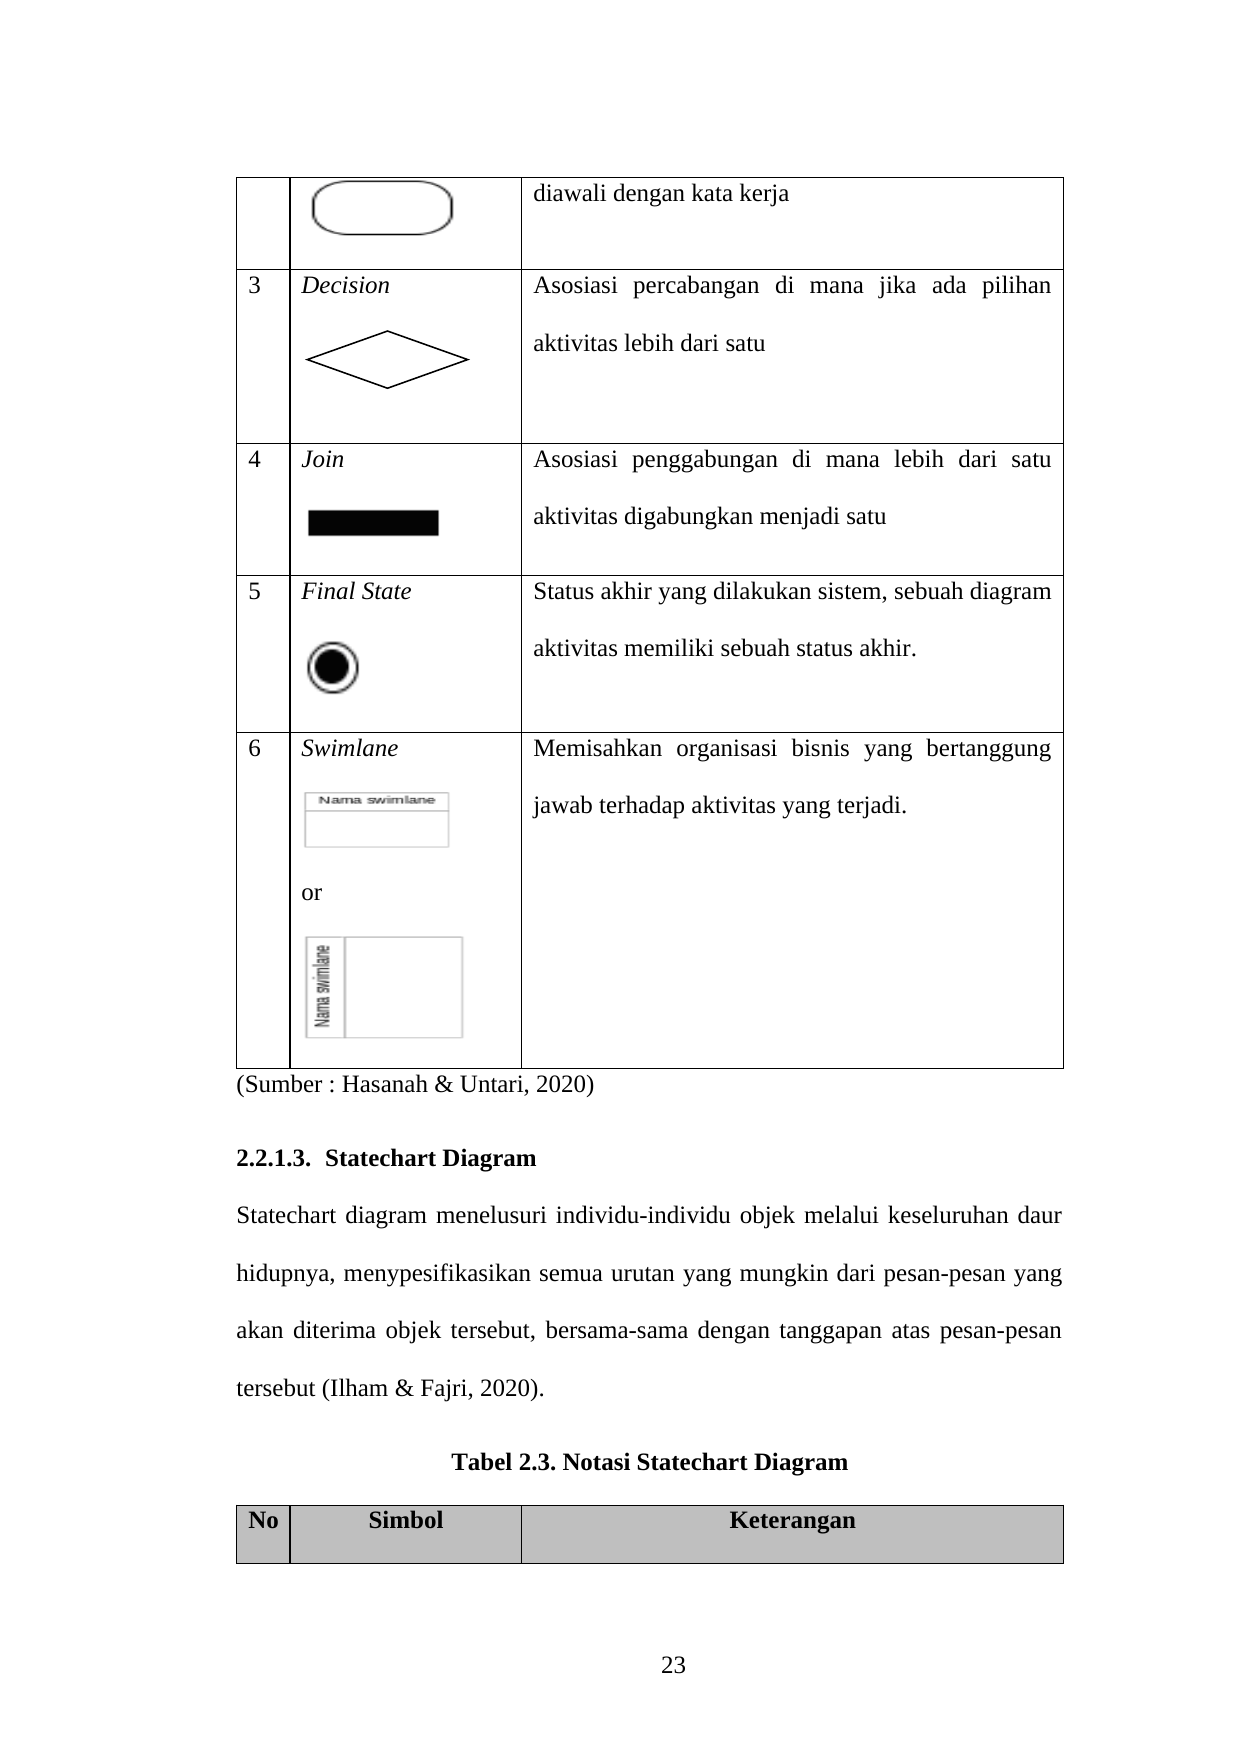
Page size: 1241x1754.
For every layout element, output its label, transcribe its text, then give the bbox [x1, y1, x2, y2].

table_cell Asosiasi penggabungan di mana lebih dari satu aktivitas digabungkan menjadi satu [522, 444, 1063, 575]
table_cell Asosiasi percabangan di mana jika ada pilihan aktivitas lebih dari satu [522, 270, 1063, 443]
table_cell Memisahkan organisasi bisnis yang bertanggung jawab terhadap aktivitas yang terjadi. [522, 733, 1063, 1068]
table_cell Swimlane or [291, 733, 521, 1068]
text Statechart diagram menelusuri individu-individu objek melalui keseluruhan daur hidupnya, menypesifikasikan semua urutan yang mungkin dari pesan-pesan yang akan diterima objek tersebut, bersama-sama dengan tanggapan atas pesan-pesan tersebut . [236, 1200, 1063, 1402]
subtitle Statechart Diagram [236, 1143, 1063, 1172]
table_cell Status akhir yang dilakukan sistem, sebuah diagram aktivitas memiliki sebuah status akhir. [522, 576, 1063, 732]
table_cell Join [291, 444, 521, 575]
table_cell 5 [237, 576, 289, 732]
picture [301, 178, 463, 241]
table_cell Decision [291, 270, 521, 443]
picture [301, 633, 364, 704]
table_cell Activity [291, 178, 521, 269]
table_cell 4 [237, 444, 289, 575]
table_cell 2 [237, 178, 289, 269]
table_header No [237, 1506, 289, 1563]
picture [301, 501, 447, 546]
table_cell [522, 178, 1063, 269]
table_cell Final State [291, 576, 521, 732]
table_cell 6 [237, 733, 289, 1068]
text Tabel 2.3. Notasi Statechart Diagram [236, 1447, 1063, 1476]
table_cell 3 [237, 270, 289, 443]
table_header Simbol [291, 1506, 521, 1563]
table_header Keterangan [522, 1506, 1063, 1563]
